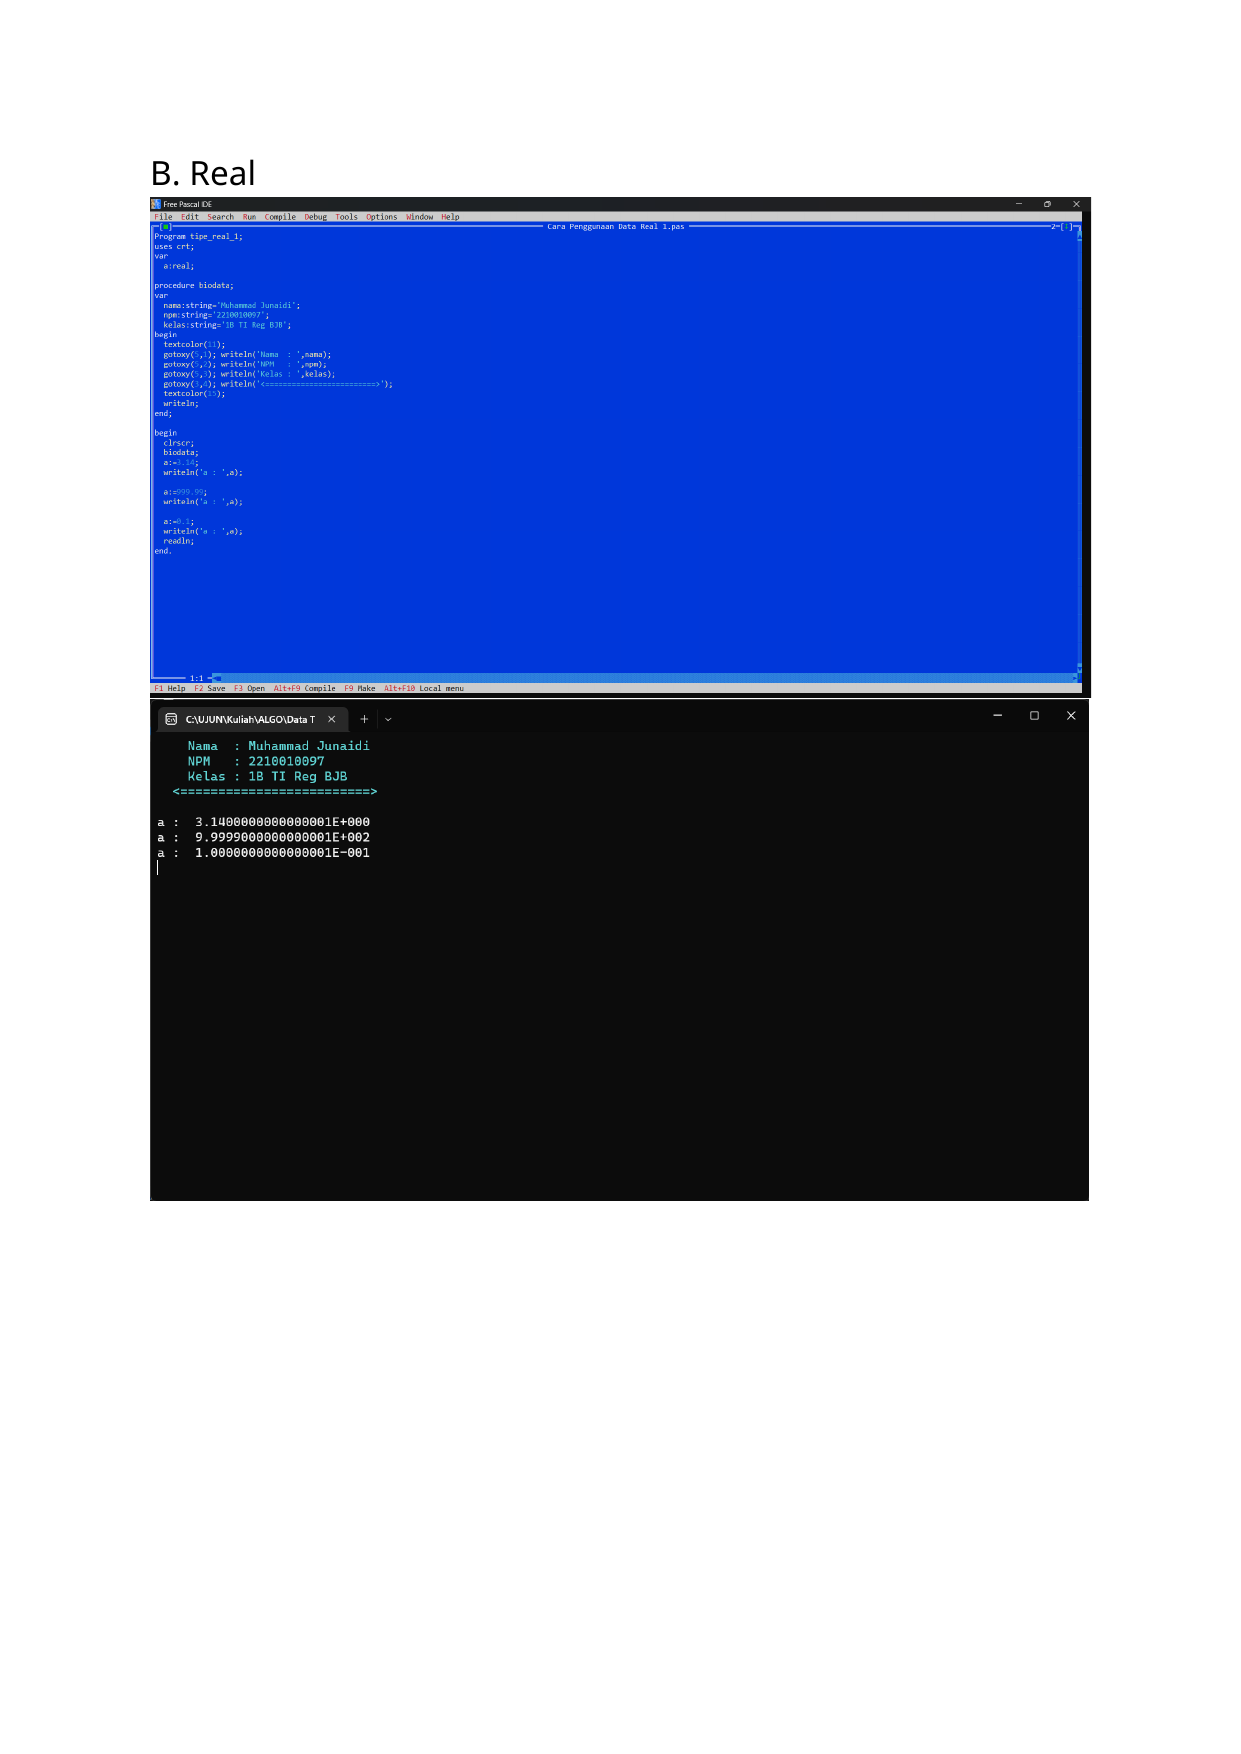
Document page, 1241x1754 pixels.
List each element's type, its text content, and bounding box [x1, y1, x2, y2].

text B. Real [150, 150, 1090, 197]
picture [150, 699, 1089, 1201]
picture [150, 197, 1092, 698]
